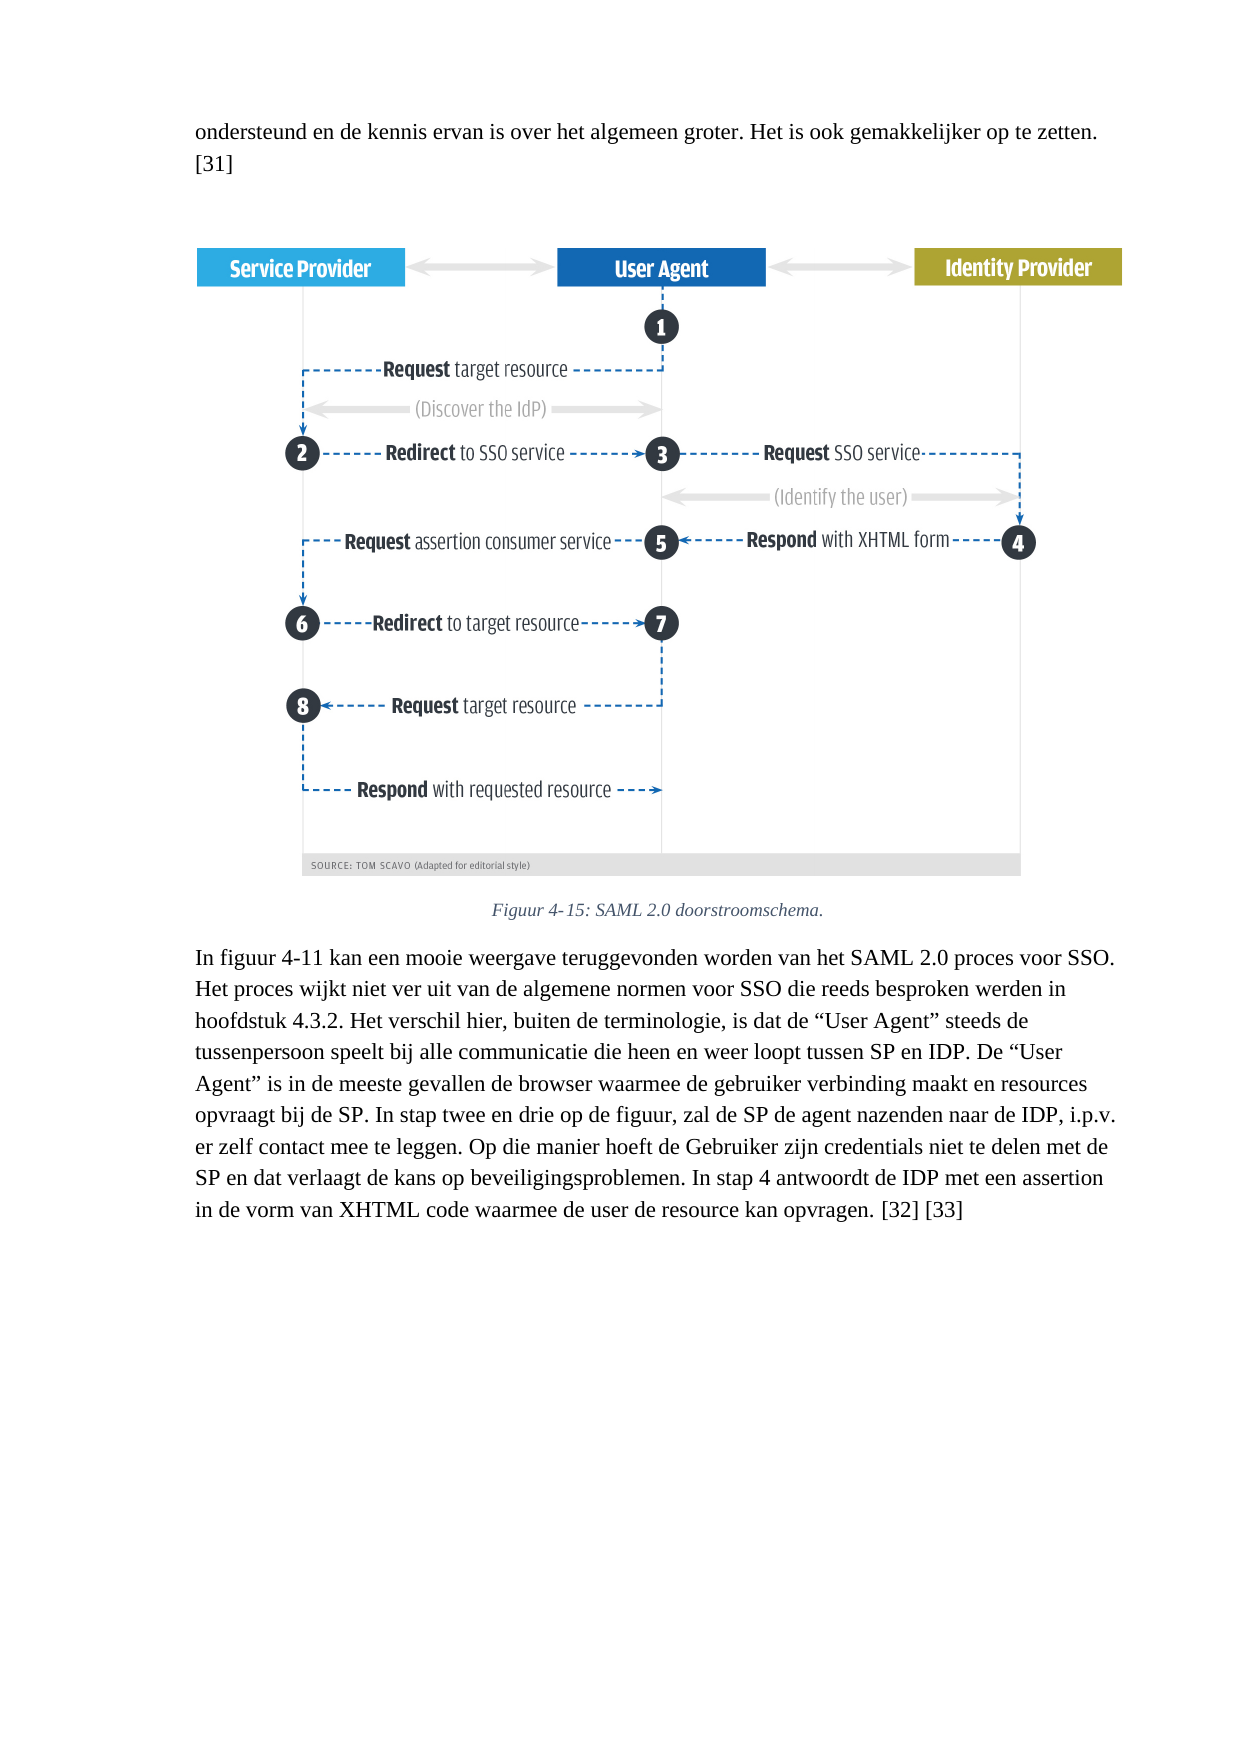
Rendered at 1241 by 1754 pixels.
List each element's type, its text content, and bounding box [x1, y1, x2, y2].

picture [197, 248, 1123, 876]
text In figuur 4-11 kan een mooie weergave teruggevonden worden van het SAML 2.0 proces voor SSO. Het proces wijkt niet ver uit van de algemene normen voor SSO die reeds besproken werden in hoofdstuk 4.3.2. Het verschil hier, buiten de terminologie, is dat de “User Agent” steeds de tussenpersoon speelt bij alle communicatie die heen en weer loopt tussen SP en IDP. De “User Agent” is in de meeste gevallen de browser waarmee de gebruiker verbinding maakt en resources opvraagt bij de SP. In stap twee en drie op de figuur, zal de SP de agent nazenden naar de IDP, i.p.v. er zelf contact mee te leggen. Op die manier hoeft de Gebruiker zijn credentials niet te delen met de SP en dat verlaagt de kans op beveiligingsproblemen. In stap 4 antwoordt de IDP met een assertion in de vorm van XHTML code waarmee de user de resource kan opvragen. [195, 921, 1122, 1222]
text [195, 118, 1122, 176]
